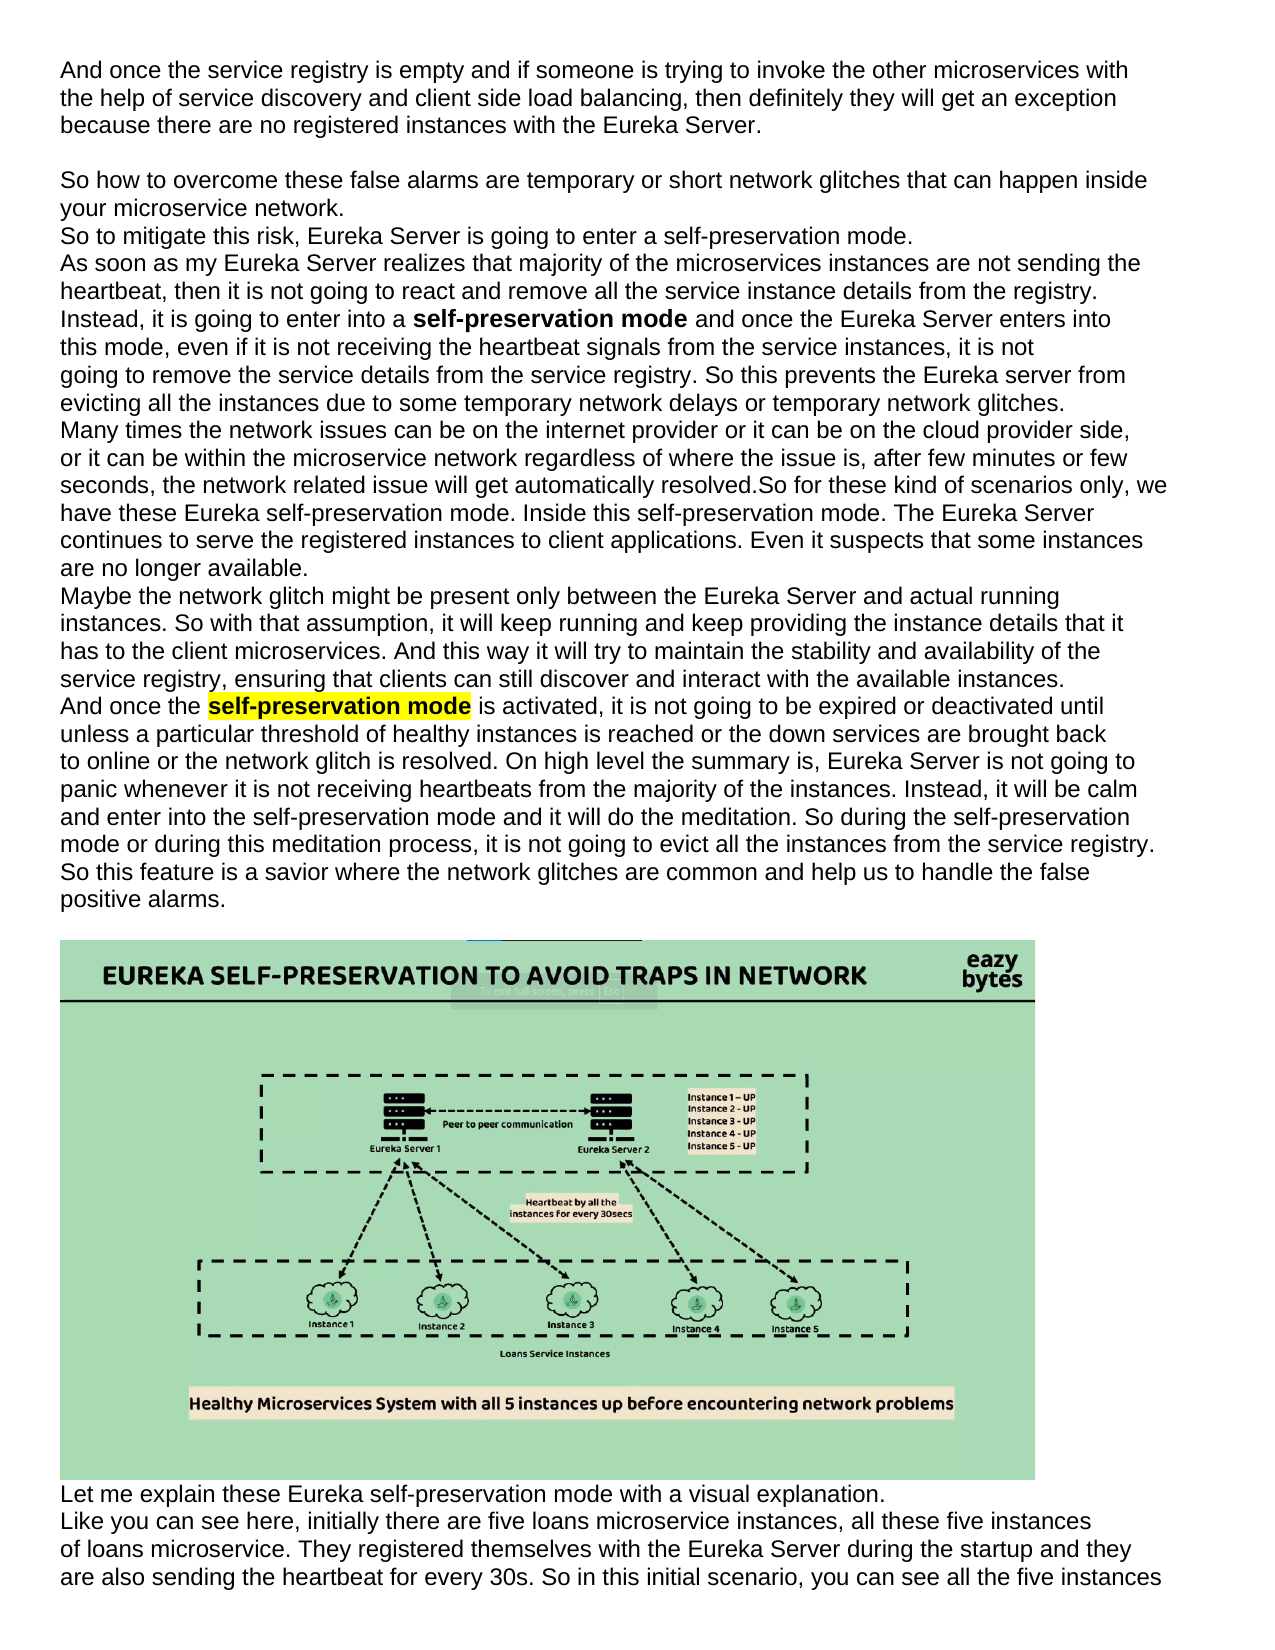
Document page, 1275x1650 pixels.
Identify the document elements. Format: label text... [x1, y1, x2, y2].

text going to remove the service details from the service registry. So this prevents the Eureka server from evicting all the instances due to some temporary network delays or temporary network glitches. [60, 361, 1170, 416]
text As soon as my Eureka Server realizes that majority of the microservices instances are not sending the [60, 249, 1170, 277]
text And once the service registry is empty and if someone is trying to invoke the other microservices with [60, 56, 1170, 84]
text to online or the network glitch is resolved. On high level the summary is, Eureka Server is not going to panic whenever it is not receiving heartbeats from the majority of the instances. Instead, it will be calm and enter into the self-preservation mode and it will do the meditation. So during the self-preservation mode or during this meditation process, it is not going to evict all the instances from the service registry. [60, 747, 1170, 858]
text So this feature is a savior where the network glitches are common and help us to handle the false positive alarms. [60, 858, 1170, 913]
text So to mitigate this risk, Eureka Server is going to enter a self-preservation mode. [60, 222, 1170, 249]
text heartbeat, then it is not going to react and remove all the service instance details from the registry. [60, 277, 1170, 304]
text Let me explain these Eureka self-preservation mode with a visual explanation. [60, 1480, 1170, 1507]
text unless a particular threshold of healthy instances is reached or the down services are brought back [60, 720, 1170, 747]
text the help of service discovery and client side load balancing, then definitely they will get an exception [60, 84, 1170, 111]
text Maybe the network glitch might be present only between the Eureka Server and actual running instances. So with that assumption, it will keep running and keep providing the instance details that it has to the client microservices. And this way it will try to maintain the stability and availability of the service registry, ensuring that clients can still discover and interact with the available instances. [60, 582, 1170, 692]
text or it can be within the microservice network regardless of where the issue is, after few minutes or few seconds, the network related issue will get automatically resolved.So for these kind of scenarios only, we have these Eureka self-preservation mode. Inside this self-preservation mode. The Eureka Server continues to serve the registered instances to client applications. Even it suspects that some instances are no longer available. [60, 444, 1170, 582]
text Many times the network issues can be on the internet provider or it can be on the cloud provider side, [60, 416, 1170, 444]
text Instead, it is going to enter into a self-preservation mode and once the Eureka Server enters into [60, 304, 1170, 333]
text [60, 1535, 1170, 1590]
text this mode, even if it is not receiving the heartbeat signals from the service instances, it is not [60, 333, 1170, 361]
text your microservice network. [60, 194, 1170, 222]
text because there are no registered instances with the Eureka Server. [60, 111, 1170, 139]
text Like you can see here, initially there are five loans microservice instances, all these five instances [60, 1507, 1170, 1535]
picture [60, 940, 1035, 1480]
text So how to overcome these false alarms are temporary or short network glitches that can happen inside [60, 166, 1170, 194]
text And once the self-preservation mode is activated, it is not going to be expired or deactivated until [471, 692, 1170, 720]
